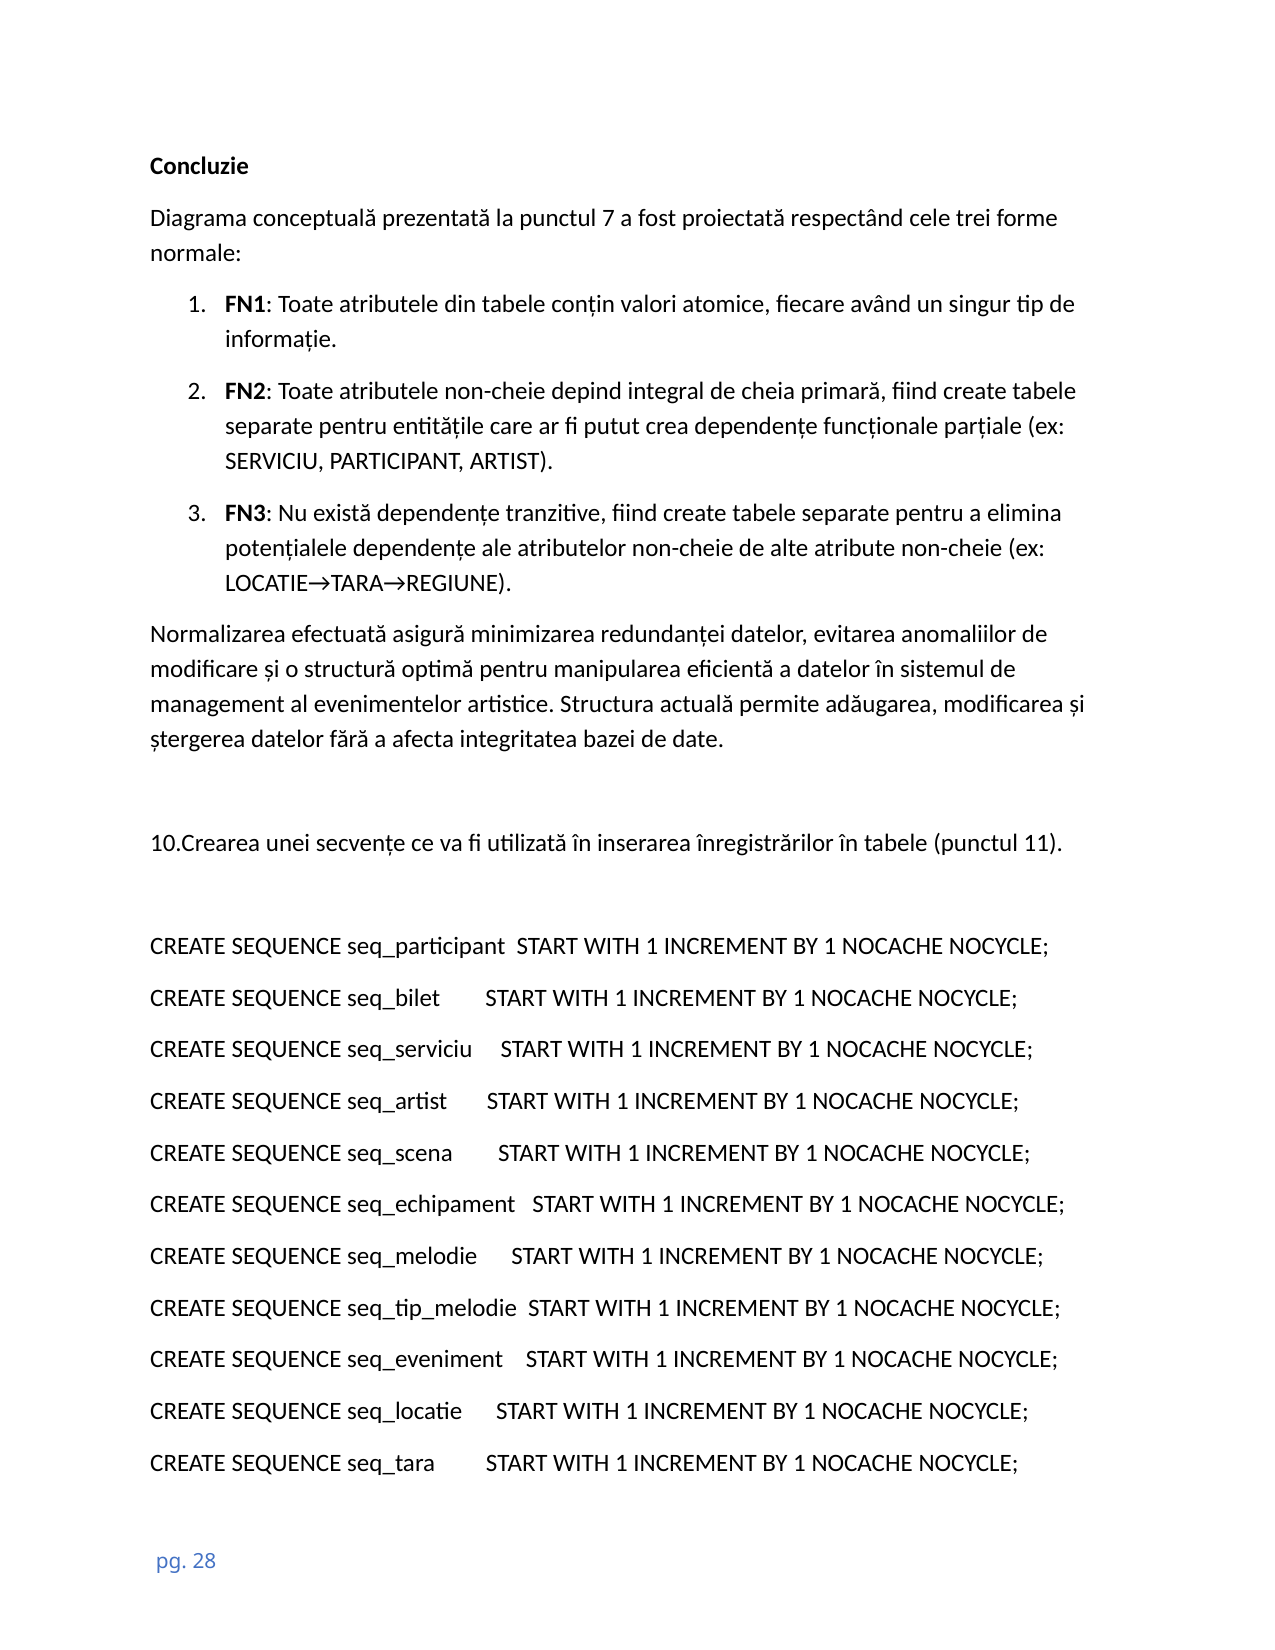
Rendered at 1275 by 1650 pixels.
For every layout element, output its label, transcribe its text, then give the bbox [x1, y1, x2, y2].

text CREATE SEQUENCE seq_serviciu START WITH 1 INCREMENT BY 1 NOCACHE NOCYCLE; [150, 1033, 1125, 1064]
text CREATE SEQUENCE seq_artist START WITH 1 INCREMENT BY 1 NOCACHE NOCYCLE; [150, 1085, 1125, 1116]
list FN3: Nu există dependențe tranzitive, fiind create tabele separate pentru a elimina potențialele dependențe ale atributelor non-cheie de alte atribute non-cheie (ex: LOCATIE→TARA→REGIUNE). [187, 497, 1125, 597]
text 10.Crearea unei secvențe ce va fi utilizată în inserarea înregistrărilor în tabele (punctul 11). [150, 827, 1125, 857]
text CREATE SEQUENCE seq_participant START WITH 1 INCREMENT BY 1 NOCACHE NOCYCLE; [150, 930, 1125, 961]
list FN2: Toate atributele non-cheie depind integral de cheia primară, fiind create tabele separate pentru entitățile care ar fi putut crea dependențe funcționale parțiale (ex: SERVICIU, PARTICIPANT, ARTIST). [187, 375, 1125, 476]
text CREATE SEQUENCE seq_tip_melodie START WITH 1 INCREMENT BY 1 NOCACHE NOCYCLE; [150, 1292, 1125, 1322]
text Normalizarea efectuată asigură minimizarea redundanței datelor, evitarea anomaliilor de modificare și o structură optimă pentru manipularea eficientă a datelor în sistemul de management al evenimentelor artistice. Structura actuală permite adăugarea, modificarea și ștergerea datelor fără a afecta integritatea bazei de date. [150, 618, 1125, 754]
text CREATE SEQUENCE seq_tara START WITH 1 INCREMENT BY 1 NOCACHE NOCYCLE; [150, 1447, 1125, 1477]
text Concluzie [150, 150, 1125, 181]
text CREATE SEQUENCE seq_scena START WITH 1 INCREMENT BY 1 NOCACHE NOCYCLE; [150, 1137, 1125, 1167]
text CREATE SEQUENCE seq_bilet START WITH 1 INCREMENT BY 1 NOCACHE NOCYCLE; [150, 982, 1125, 1012]
text CREATE SEQUENCE seq_eveniment START WITH 1 INCREMENT BY 1 NOCACHE NOCYCLE; [150, 1343, 1125, 1374]
text Diagrama conceptuală prezentată la punctul 7 a fost proiectată respectând cele trei forme normale: [150, 202, 1125, 267]
text CREATE SEQUENCE seq_locatie START WITH 1 INCREMENT BY 1 NOCACHE NOCYCLE; [150, 1395, 1125, 1426]
text CREATE SEQUENCE seq_echipament START WITH 1 INCREMENT BY 1 NOCACHE NOCYCLE; [150, 1188, 1125, 1219]
text CREATE SEQUENCE seq_melodie START WITH 1 INCREMENT BY 1 NOCACHE NOCYCLE; [150, 1240, 1125, 1271]
list FN1: Toate atributele din tabele conțin valori atomice, fiecare având un singur tip de informație. [187, 288, 1125, 354]
